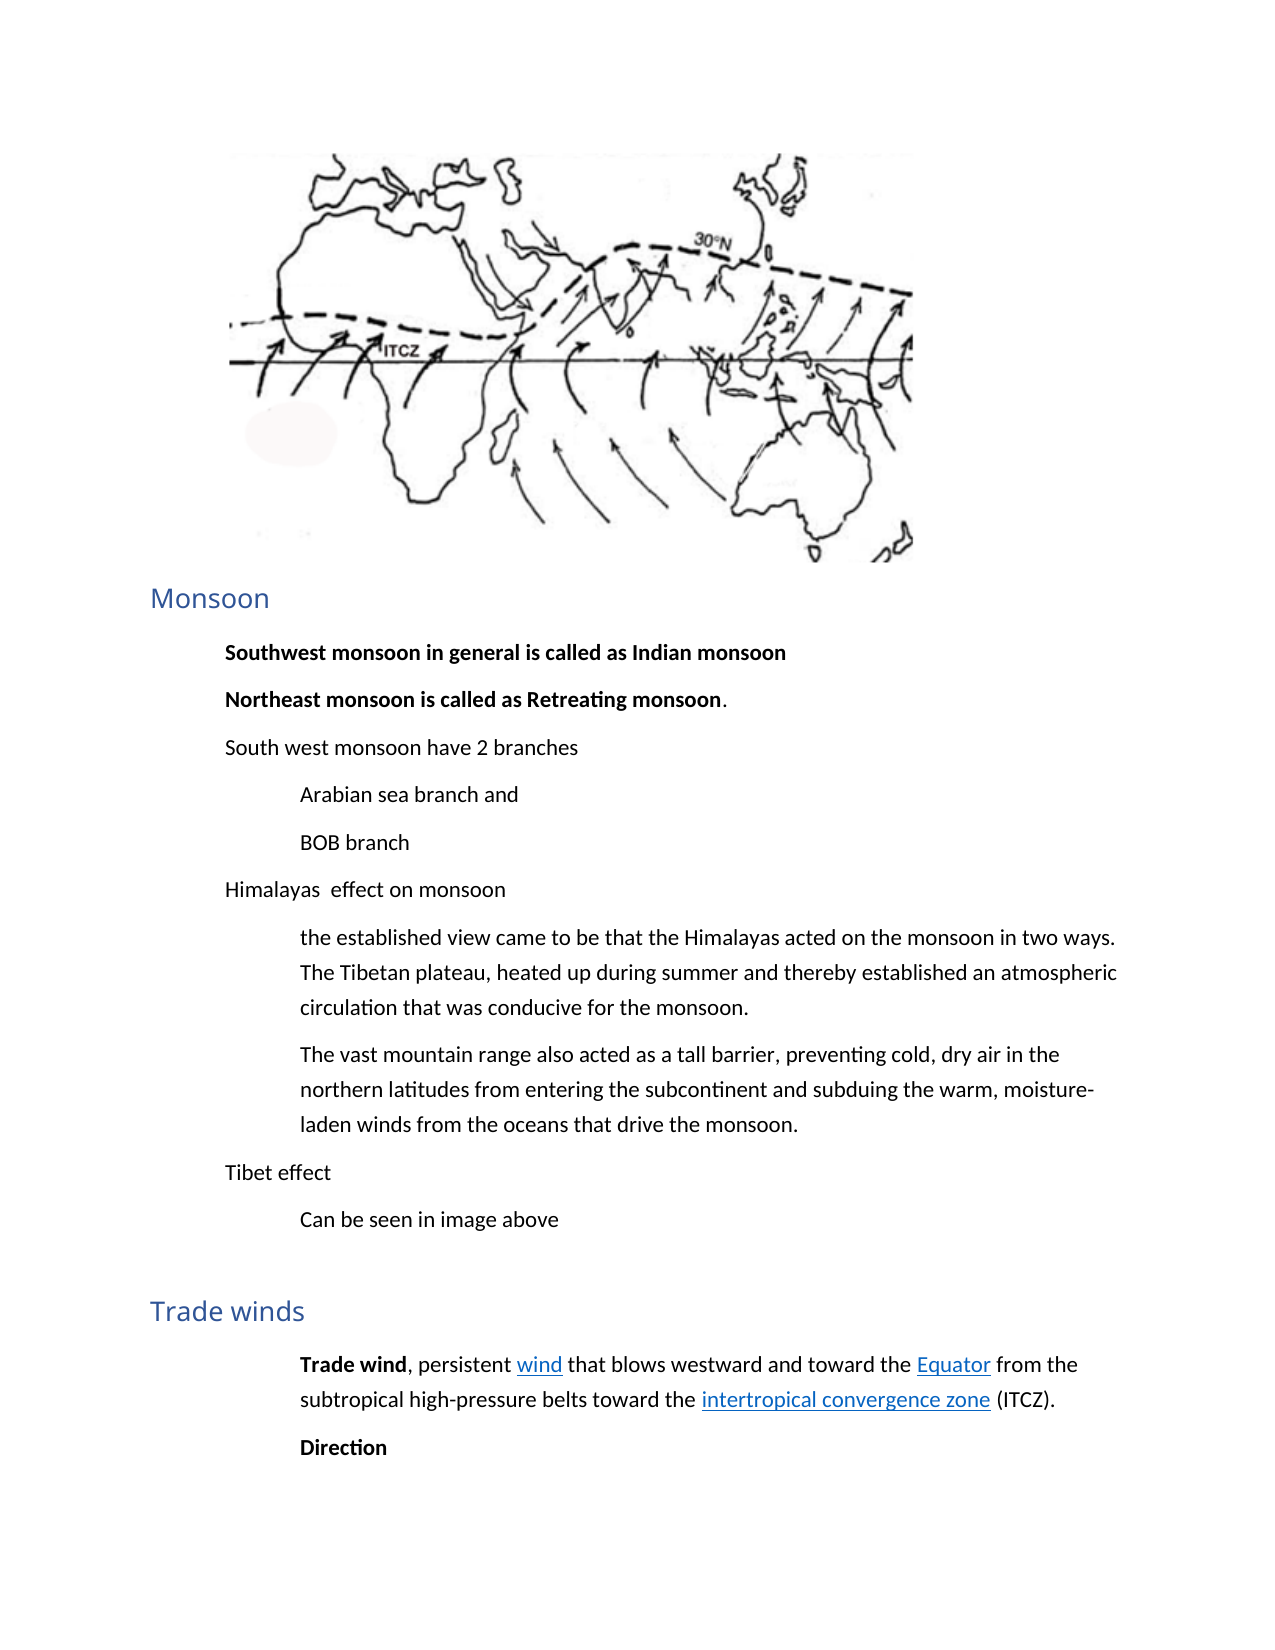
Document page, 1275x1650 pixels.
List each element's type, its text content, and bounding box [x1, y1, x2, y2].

text Southwest monsoon in general is called as Indian monsoon [150, 638, 1125, 666]
text South west monsoon have 2 branches [150, 733, 1125, 761]
text BOB branch [225, 828, 1125, 856]
text Trade wind, persistent wind that blows westward and toward the Equator from the subtropical high-pressure belts toward the intertropical convergence zone (ITCZ). [300, 1351, 1125, 1414]
text the established view came to be that the Himalayas acted on the monsoon in two ways. The Tibetan plateau, heated up during summer and thereby established an atmospheric circulation that was conducive for the monsoon. [300, 923, 1125, 1021]
text The vast mountain range also acted as a tall barrier, preventing cold, dry air in the northern latitudes from entering the subcontinent and subduing the warm, moisture-laden winds from the oceans that drive the monsoon. [300, 1040, 1125, 1138]
text Can be seen in image above [150, 1205, 1125, 1233]
text Direction [300, 1433, 1125, 1461]
picture [225, 150, 935, 569]
subtitle Monsoon [150, 579, 1125, 616]
text Tibet effect [150, 1158, 1125, 1186]
text Himalayas effect on monsoon [150, 875, 1125, 903]
subtitle Trade winds [150, 1292, 1125, 1329]
text Arabian sea branch and [150, 780, 1125, 808]
text Northeast monsoon is called as Retreating monsoon. [150, 685, 1125, 713]
